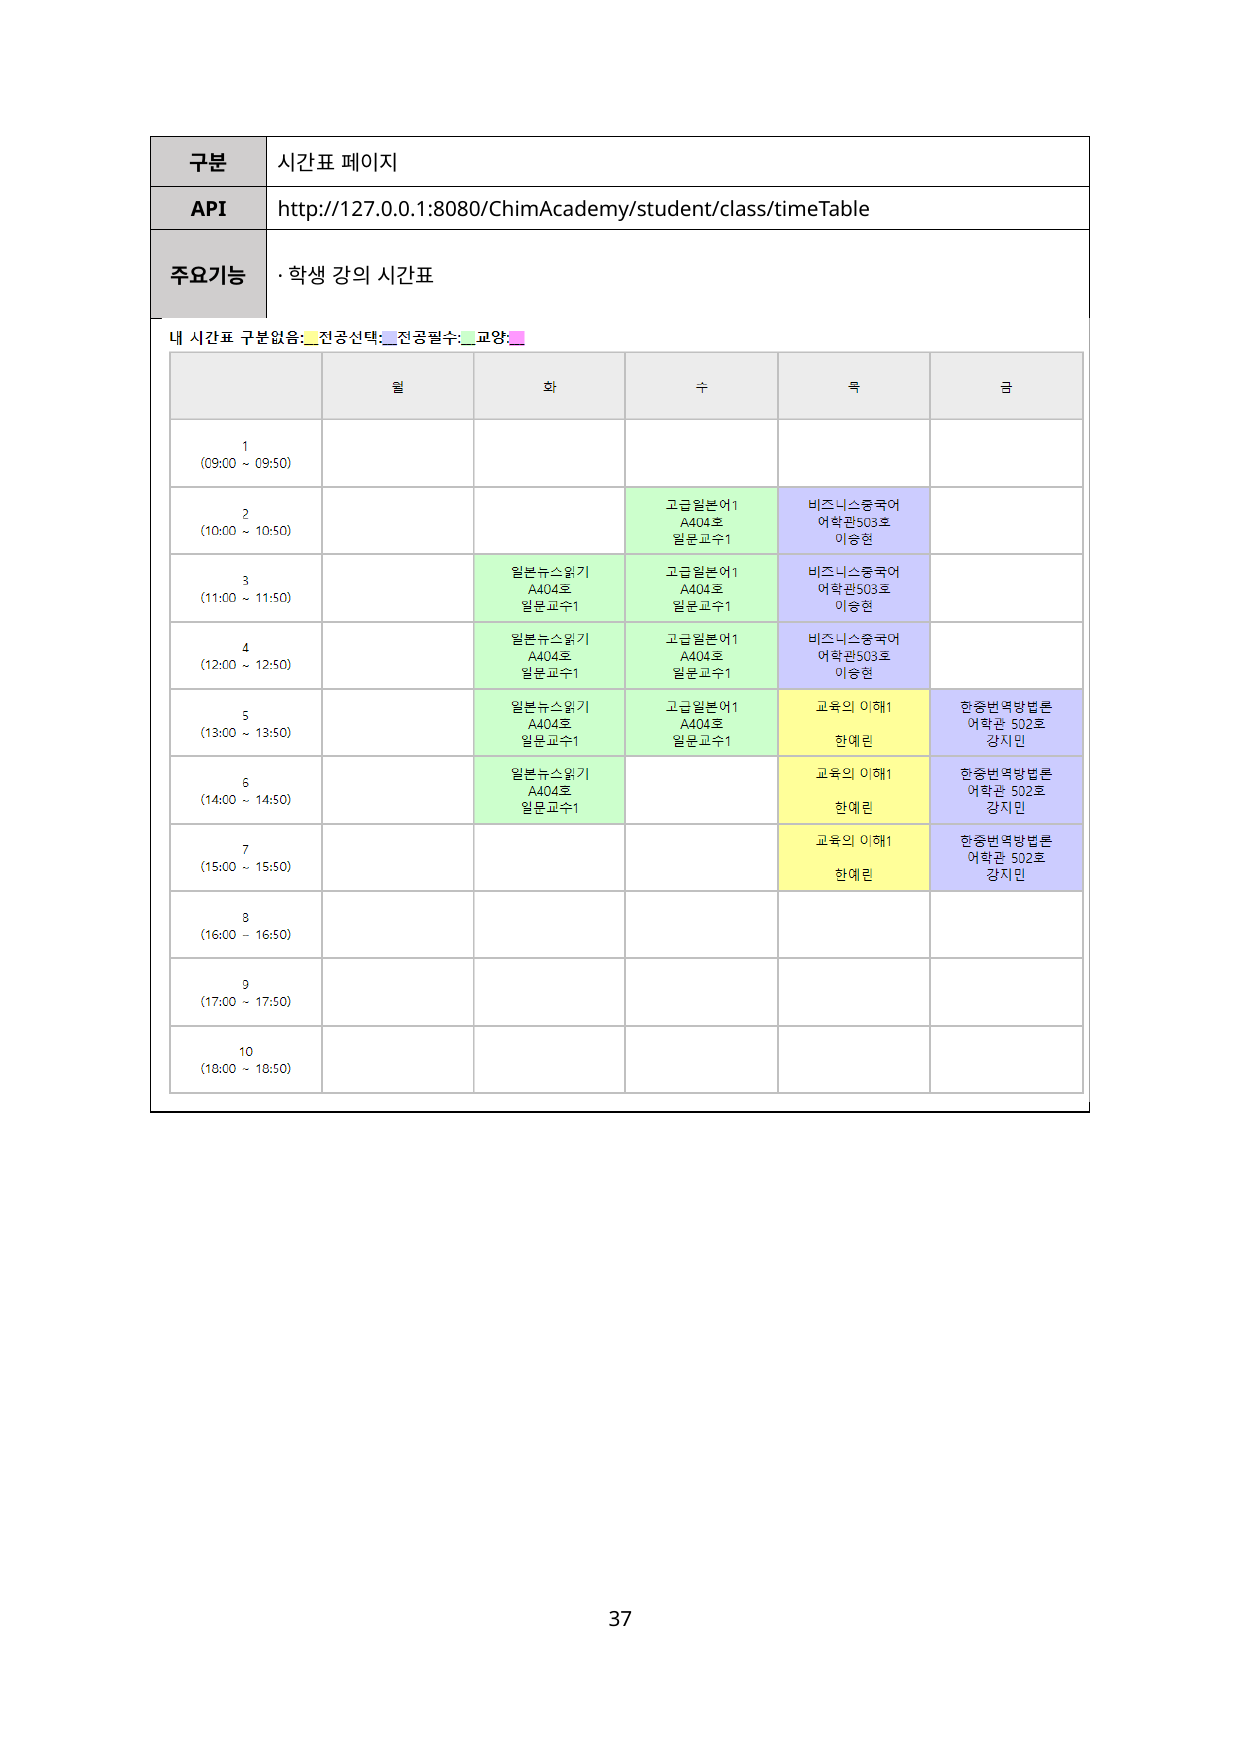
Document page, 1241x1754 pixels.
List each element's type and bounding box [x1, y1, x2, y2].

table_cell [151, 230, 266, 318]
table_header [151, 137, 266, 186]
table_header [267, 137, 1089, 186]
picture [161, 318, 1090, 1102]
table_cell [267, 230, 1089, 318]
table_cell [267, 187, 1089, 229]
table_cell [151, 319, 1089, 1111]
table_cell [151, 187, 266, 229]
